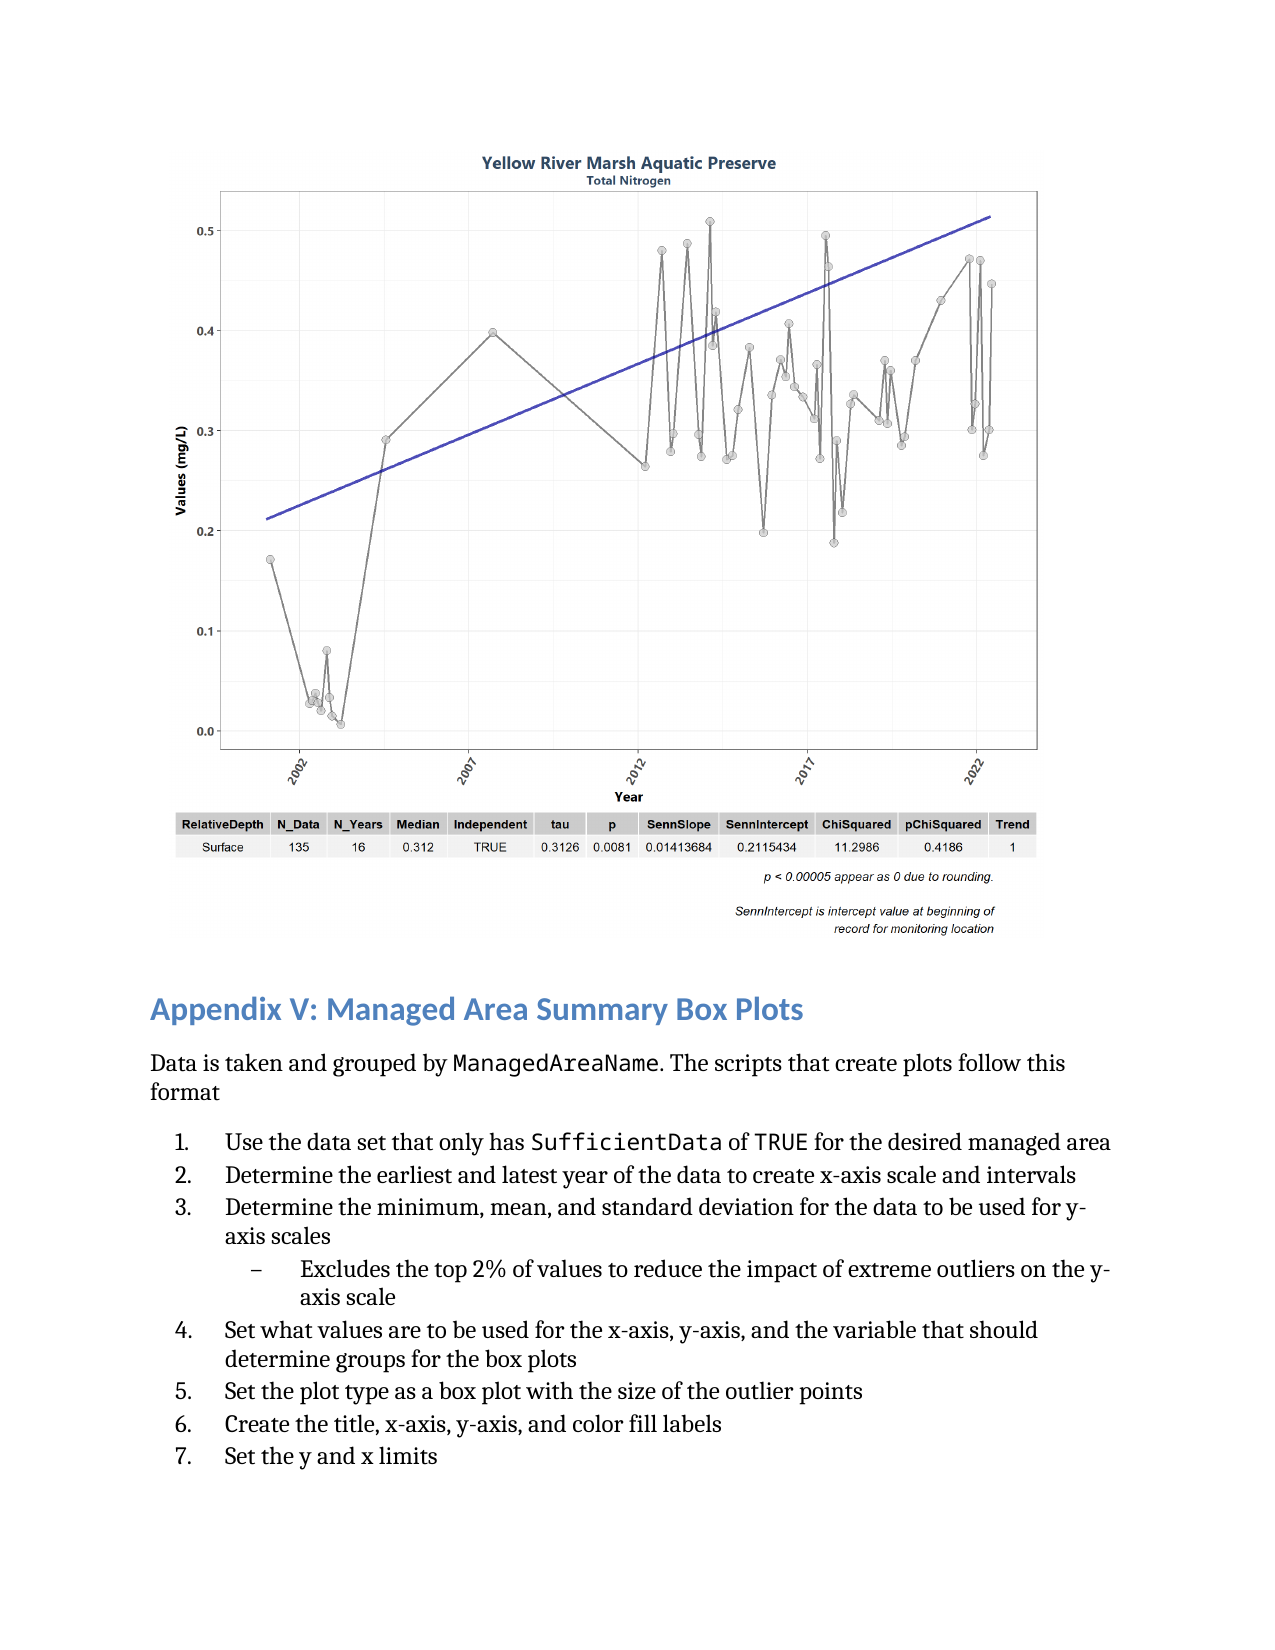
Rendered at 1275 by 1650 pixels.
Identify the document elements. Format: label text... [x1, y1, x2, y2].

list Set the plot type as a box plot with the size of the outlier points [175, 1377, 1125, 1406]
list Determine the earliest and latest year of the data to create x-axis scale and intervals [175, 1161, 1125, 1189]
list Set the y and x limits [175, 1442, 1125, 1471]
picture [168, 150, 1044, 938]
subtitle Appendix V: Managed Area Summary Box Plots [150, 987, 1125, 1028]
list Set what values are to be used for the x-axis, y-axis, and the variable that should determine groups for the box plots [175, 1316, 1125, 1373]
list Determine the minimum, mean, and standard deviation for the data to be used for y-axis scales [175, 1193, 1125, 1251]
text Data is taken and grouped by ManagedAreaName. The scripts that create plots follow this format [150, 1047, 1125, 1107]
list Excludes the top 2% of values to reduce the impact of extreme outliers on the y-axis scale [250, 1254, 1125, 1312]
list Use the data set that only has SufficientData of TRUE for the desired managed area [175, 1126, 1125, 1157]
list Create the title, x-axis, y-axis, and color fill labels [175, 1409, 1125, 1438]
